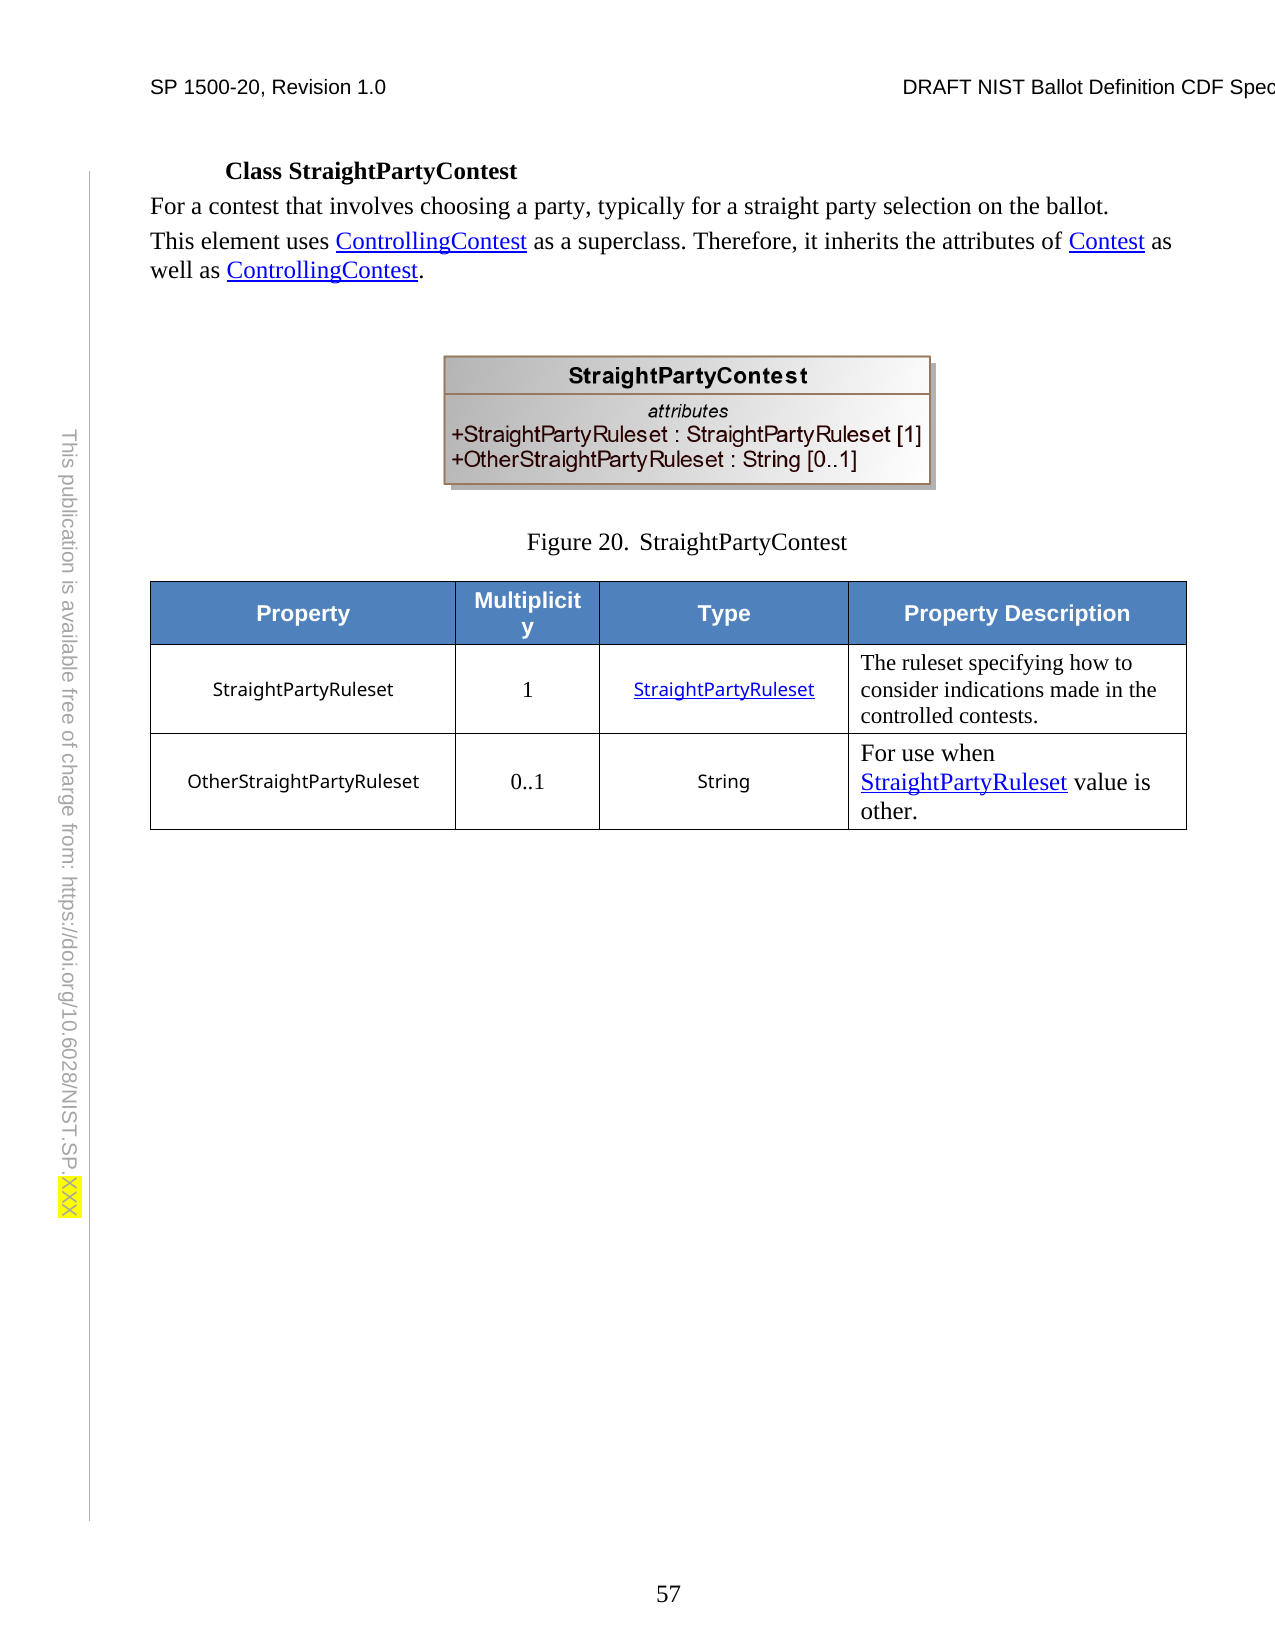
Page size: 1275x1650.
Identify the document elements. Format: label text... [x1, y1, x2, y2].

table_cell StraightPartyRuleset [151, 645, 455, 733]
table_cell 1 [456, 645, 599, 733]
text For a contest that involves choosing a party, typically for a straight party selection on the ballot. [150, 191, 1186, 220]
table_cell OtherStraightPartyRuleset [151, 734, 455, 829]
picture [413, 325, 961, 515]
table_header Property Description [849, 582, 1186, 644]
subtitle Class StraightPartyContest [150, 156, 1186, 185]
list StraightPartyContest [187, 527, 1186, 556]
table_cell 0..1 [456, 734, 599, 829]
table_header Type [600, 582, 848, 644]
table_header Property [151, 582, 455, 644]
table_cell The ruleset specifying how to consider indications made in the controlled contests. [849, 645, 1186, 733]
table_cell StraightPartyRuleset [600, 645, 848, 733]
table_cell For use when StraightPartyRuleset value is other. [849, 734, 1186, 829]
table_header Multiplicity [456, 582, 599, 644]
table_cell String [600, 734, 848, 829]
text This element uses ControllingContest as a superclass. Therefore, it inherits the attributes of Contest as well as ControllingContest. [150, 226, 1186, 284]
